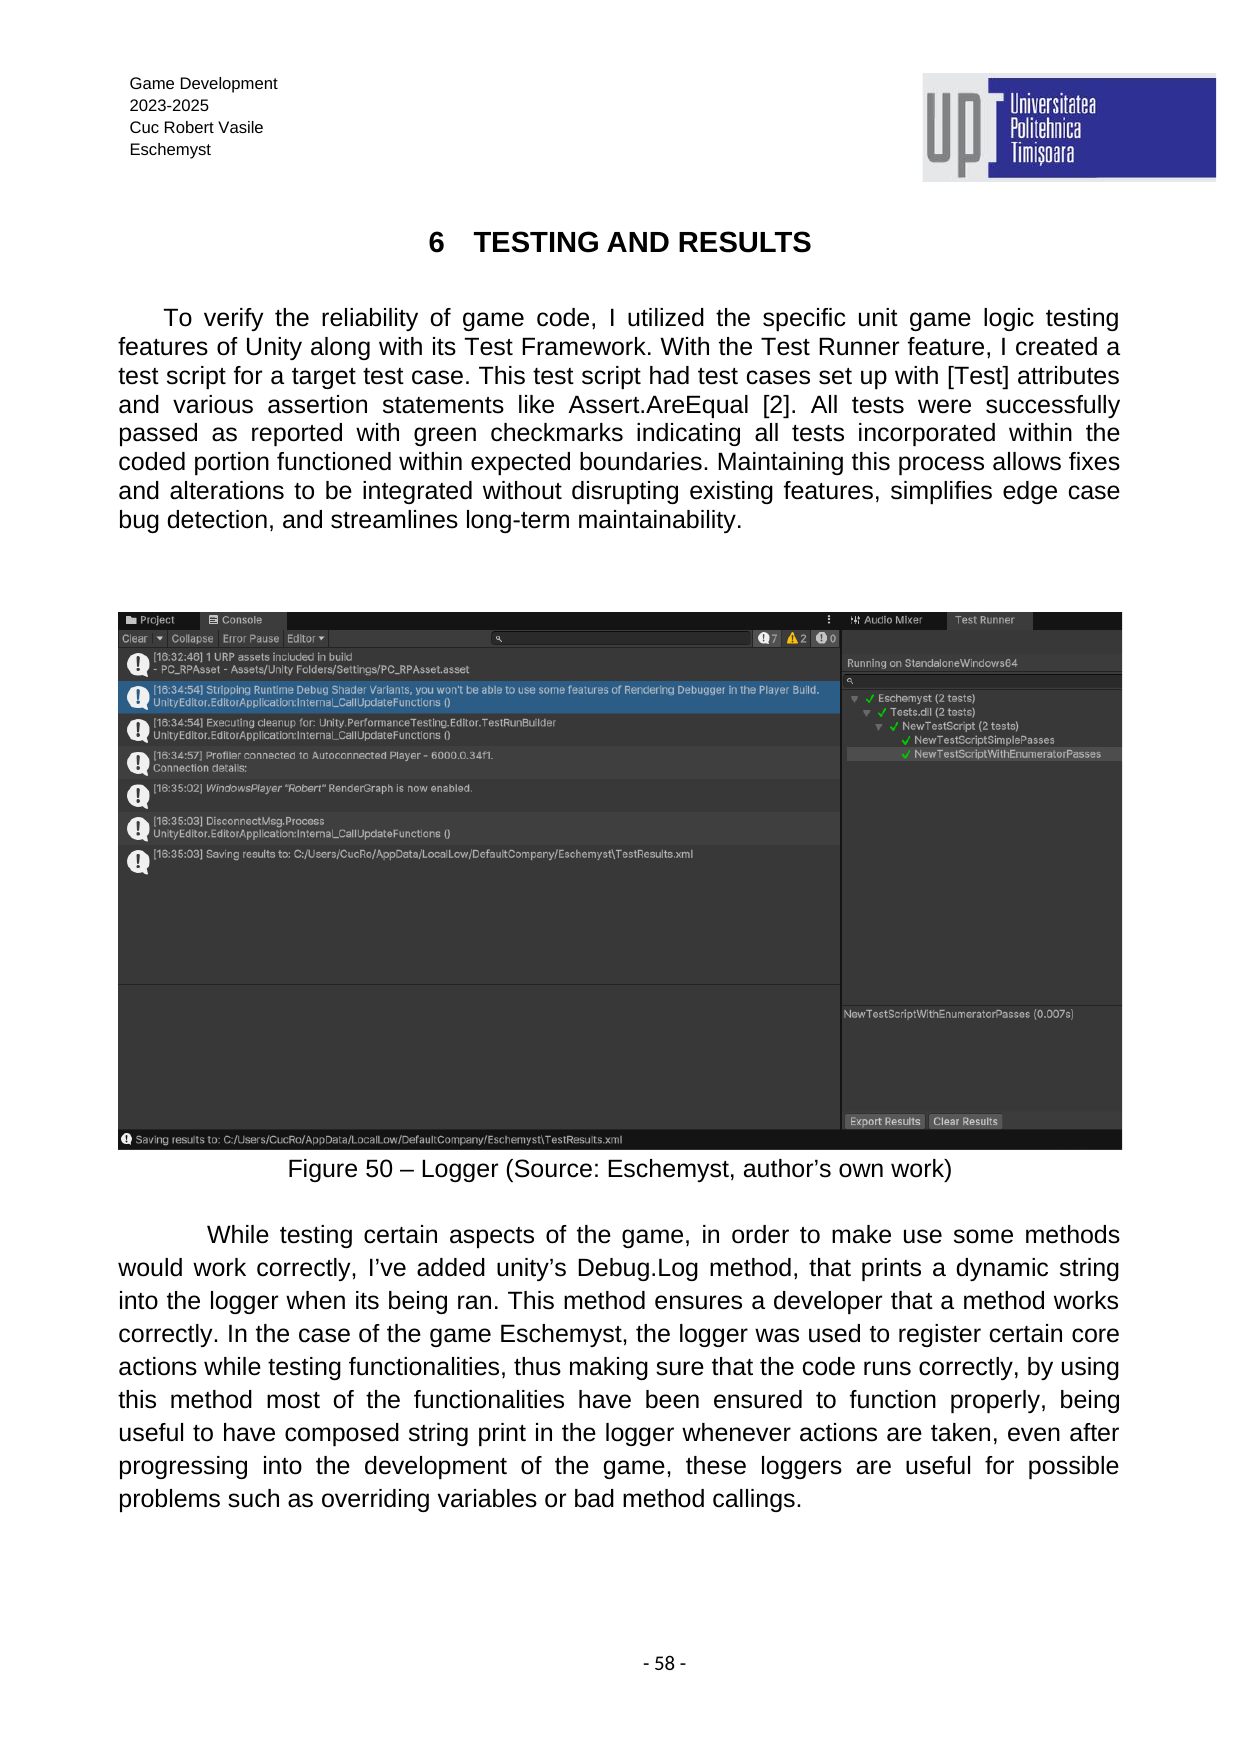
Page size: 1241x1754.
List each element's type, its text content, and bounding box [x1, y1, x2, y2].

text While testing certain aspects of the game, in order to make use some methods would work correctly, I’ve added unity’s Debug.Log method, that prints a dynamic string into the logger when its being ran. This method ensures a developer that a method works correctly. In the case of the game Eschemyst, the logger was used to register certain core actions while testing functionalities, thus making sure that the code runs correctly, by using this method most of the functionalities have been ensured to function properly, being useful to have composed string print in the logger whenever actions are taken, even after progressing into the development of the game, these loggers are useful for possible problems such as overriding variables or bad method callings. [118, 1220, 1122, 1513]
text To verify the reliability of game code, I utilized the specific unit game logic testing features of Unity along with its Test Framework. With the Test Runner feature, I created a test script for a target test case. This test script had test cases set up with [Test] attributes and various assertion statements like Assert.AreEqual [2]. All tests were successfully passed as reported with green checkmarks indicating all tests incorporated within the coded portion functioned within expected boundaries. Maintaining this process allows fixes and alterations to be integrated without disrupting existing features, simplifies edge case bug detection, and streamlines long-term maintainability. [118, 303, 1122, 533]
subtitle TESTING AND RESULTS [118, 226, 1122, 259]
text Figure 50 – Logger (Source: Eschemyst, author’s own work) [118, 1154, 1122, 1182]
picture [922, 73, 1217, 182]
picture [118, 612, 1123, 1150]
